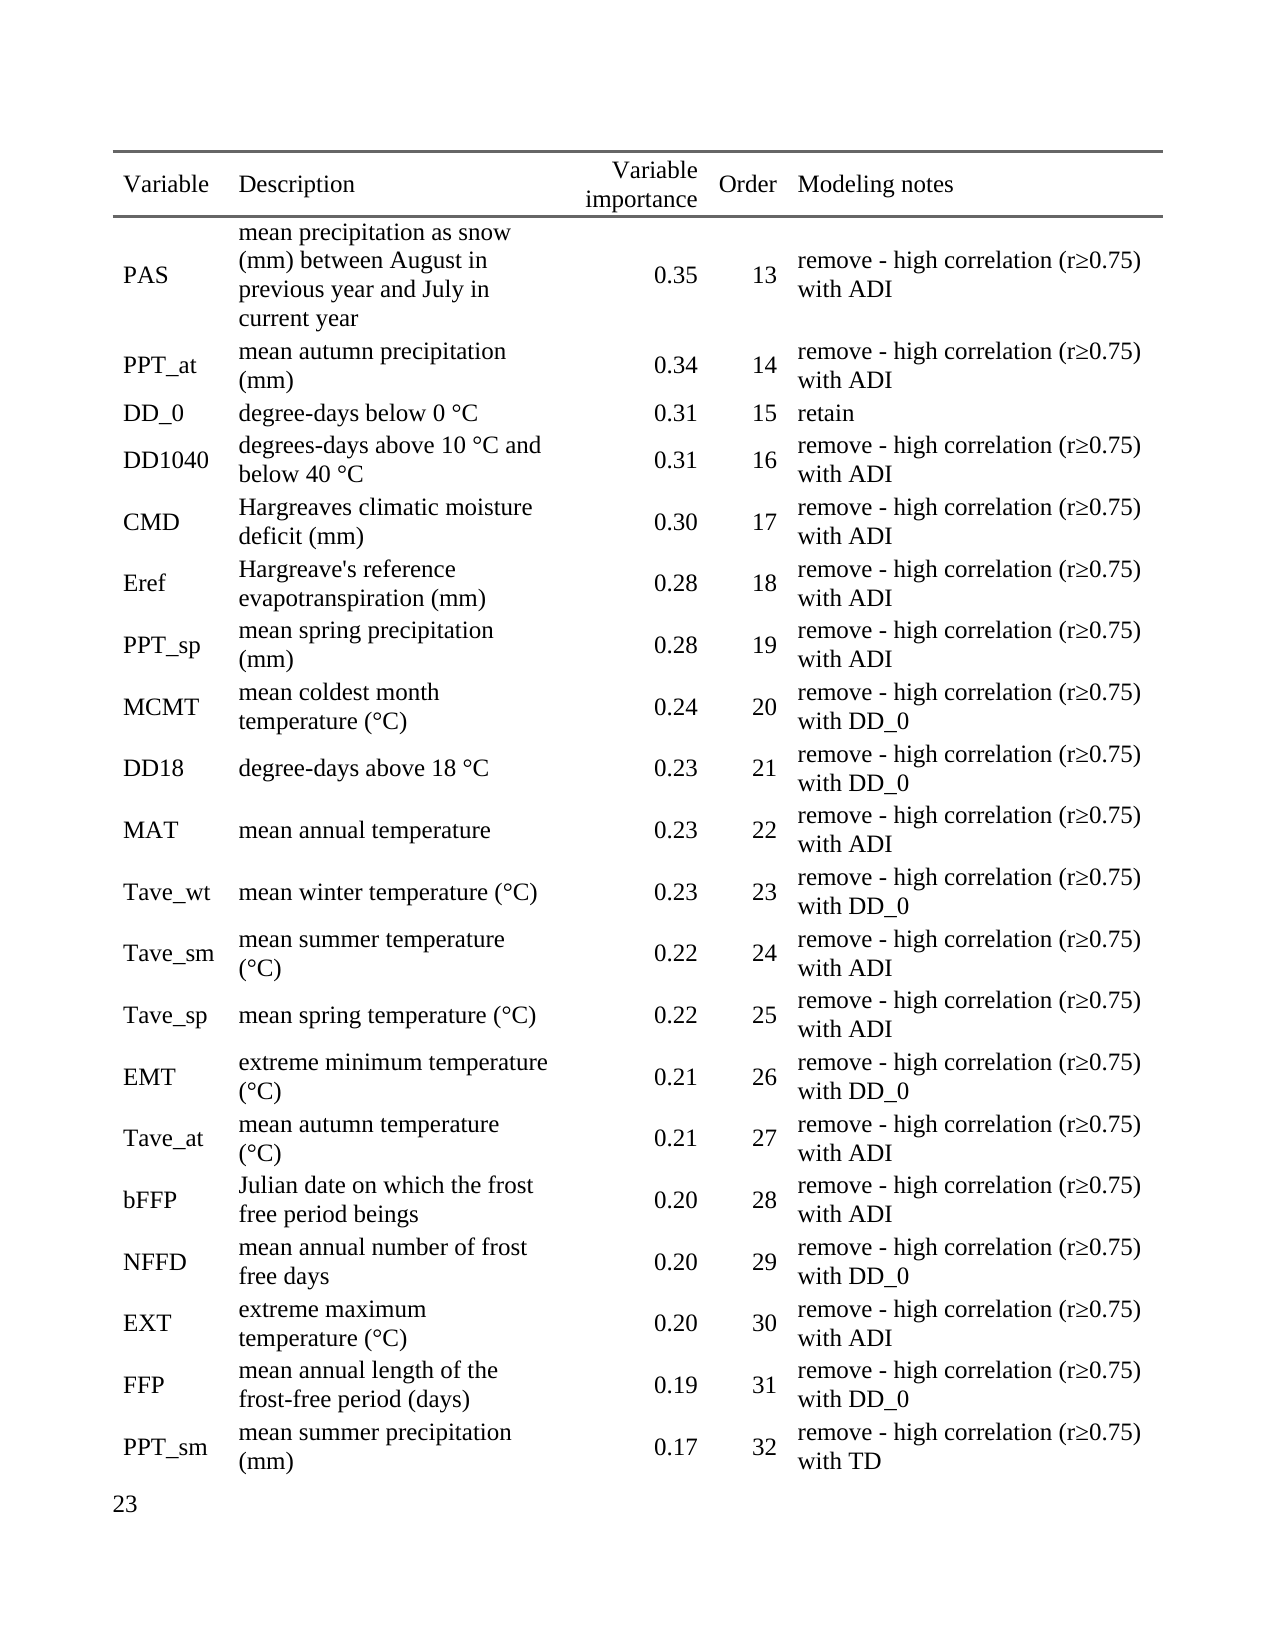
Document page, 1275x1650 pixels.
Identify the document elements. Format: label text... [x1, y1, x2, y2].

table_cell remove - high correlation (r≥0.75) with DD_0 [787, 1045, 1162, 1107]
table_cell remove - high correlation (r≥0.75) with ADI [787, 984, 1162, 1045]
table_cell 14 [708, 334, 787, 396]
table_cell degrees-days above 10 °C and below 40 °C [228, 429, 559, 490]
table_cell EXT [113, 1292, 228, 1353]
table_cell MCMT [113, 675, 228, 737]
table_cell 0.28 [559, 552, 708, 613]
table_cell PPT_at [113, 334, 228, 396]
table_cell remove - high correlation (r≥0.75) with ADI [787, 922, 1162, 983]
table_cell 0.31 [559, 429, 708, 490]
table_cell Eref [113, 552, 228, 613]
table_cell PPT_sm [113, 1415, 228, 1477]
table_cell DD18 [113, 737, 228, 798]
table_cell 0.20 [559, 1292, 708, 1353]
table_cell mean summer temperature (°C) [228, 922, 559, 983]
table_cell FFP [113, 1354, 228, 1415]
table_cell DD_0 [113, 396, 228, 428]
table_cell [787, 1354, 1162, 1415]
table_cell Hargreave's reference evapotranspiration (mm) [228, 552, 559, 613]
table_cell remove - high correlation (r≥0.75) with ADI [787, 614, 1162, 675]
table_cell mean annual temperature [228, 799, 559, 860]
table_cell DD1040 [113, 429, 228, 490]
table_cell 0.35 [559, 218, 708, 334]
table_cell 0.30 [559, 490, 708, 552]
table_cell 15 [708, 396, 787, 428]
table_cell remove - high correlation (r≥0.75) with ADI [787, 1107, 1162, 1168]
table_cell remove - high correlation (r≥0.75) with ADI [787, 1169, 1162, 1230]
table_cell remove - high correlation (r≥0.75) with DD_0 [787, 737, 1162, 798]
table_cell 31 [708, 1354, 787, 1415]
table_cell remove - high correlation (r≥0.75) with TD [787, 1415, 1162, 1477]
table_cell 18 [708, 552, 787, 613]
table_cell Tave_wt [113, 860, 228, 922]
table_cell 19 [708, 614, 787, 675]
table_cell 20 [708, 675, 787, 737]
table_cell 0.20 [559, 1230, 708, 1292]
table_cell 0.17 [559, 1415, 708, 1477]
table_cell 0.28 [559, 614, 708, 675]
table_cell mean summer precipitation (mm) [228, 1415, 559, 1477]
table_cell 22 [708, 799, 787, 860]
table_cell mean autumn precipitation (mm) [228, 334, 559, 396]
table_cell NFFD [113, 1230, 228, 1292]
table_cell 0.21 [559, 1107, 708, 1168]
table_cell remove - high correlation (r≥0.75) with ADI [787, 429, 1162, 490]
table_cell 0.23 [559, 737, 708, 798]
table_header Variable [113, 153, 228, 215]
table_cell 0.23 [559, 860, 708, 922]
table_cell remove - high correlation (r≥0.75) with DD_0 [787, 1230, 1162, 1292]
table_cell 27 [708, 1107, 787, 1168]
table_cell remove - high correlation (r≥0.75) with ADI [787, 799, 1162, 860]
table_cell 26 [708, 1045, 787, 1107]
table_cell CMD [113, 490, 228, 552]
table_cell Julian date on which the frost free period beings [228, 1169, 559, 1230]
table_cell mean autumn temperature (°C) [228, 1107, 559, 1168]
table_cell 13 [708, 218, 787, 334]
table_cell mean coldest month temperature (°C) [228, 675, 559, 737]
table_cell mean precipitation as snow (mm) between August in previous year and July in current year [228, 218, 559, 334]
table_header Order [708, 153, 787, 215]
table_cell 0.22 [559, 922, 708, 983]
table_cell degree-days above 18 °C [228, 737, 559, 798]
table_cell mean spring temperature (°C) [228, 984, 559, 1045]
table_cell 0.24 [559, 675, 708, 737]
table_cell 32 [708, 1415, 787, 1477]
table_header Modeling notes [787, 153, 1162, 215]
table_cell 0.21 [559, 1045, 708, 1107]
table_cell 21 [708, 737, 787, 798]
table_cell bFFP [113, 1169, 228, 1230]
table_cell 0.34 [559, 334, 708, 396]
table_cell 23 [708, 860, 787, 922]
table_cell remove - high correlation (r≥0.75) with ADI [787, 1292, 1162, 1353]
table_cell 30 [708, 1292, 787, 1353]
table_cell 0.19 [559, 1354, 708, 1415]
table_cell PPT_sp [113, 614, 228, 675]
table_cell 0.20 [559, 1169, 708, 1230]
table_cell Tave_sm [113, 922, 228, 983]
table_cell PAS [113, 218, 228, 334]
table_cell 25 [708, 984, 787, 1045]
table_cell degree-days below 0 °C [228, 396, 559, 428]
table_cell 29 [708, 1230, 787, 1292]
table_cell remove - high correlation (r≥0.75) with DD_0 [787, 675, 1162, 737]
table_cell extreme maximum temperature (°C) [228, 1292, 559, 1353]
table_cell 0.31 [559, 396, 708, 428]
table_cell mean spring precipitation (mm) [228, 614, 559, 675]
table_cell remove - high correlation (r≥0.75) with ADI [787, 552, 1162, 613]
table_cell remove - high correlation (r≥0.75) with ADI [787, 334, 1162, 396]
table_cell extreme minimum temperature (°C) [228, 1045, 559, 1107]
table_cell 28 [708, 1169, 787, 1230]
table_cell 24 [708, 922, 787, 983]
table_cell mean annual length of the frost-free period (days) [228, 1354, 559, 1415]
table_cell mean annual number of frost free days [228, 1230, 559, 1292]
table_cell 16 [708, 429, 787, 490]
table_cell 0.23 [559, 799, 708, 860]
table_cell 0.22 [559, 984, 708, 1045]
table_cell mean winter temperature (°C) [228, 860, 559, 922]
table_cell EMT [113, 1045, 228, 1107]
table_cell Tave_sp [113, 984, 228, 1045]
table_cell remove - high correlation (r≥0.75) with DD_0 [787, 860, 1162, 922]
table_cell MAT [113, 799, 228, 860]
table_cell Hargreaves climatic moisture deficit (mm) [228, 490, 559, 552]
table_header Description [228, 153, 559, 215]
table_cell 17 [708, 490, 787, 552]
table_header Variable importance [559, 153, 708, 215]
table_cell retain [787, 396, 1162, 428]
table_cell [787, 218, 1162, 334]
table_cell Tave_at [113, 1107, 228, 1168]
table_cell remove - high correlation (r≥0.75) with ADI [787, 490, 1162, 552]
